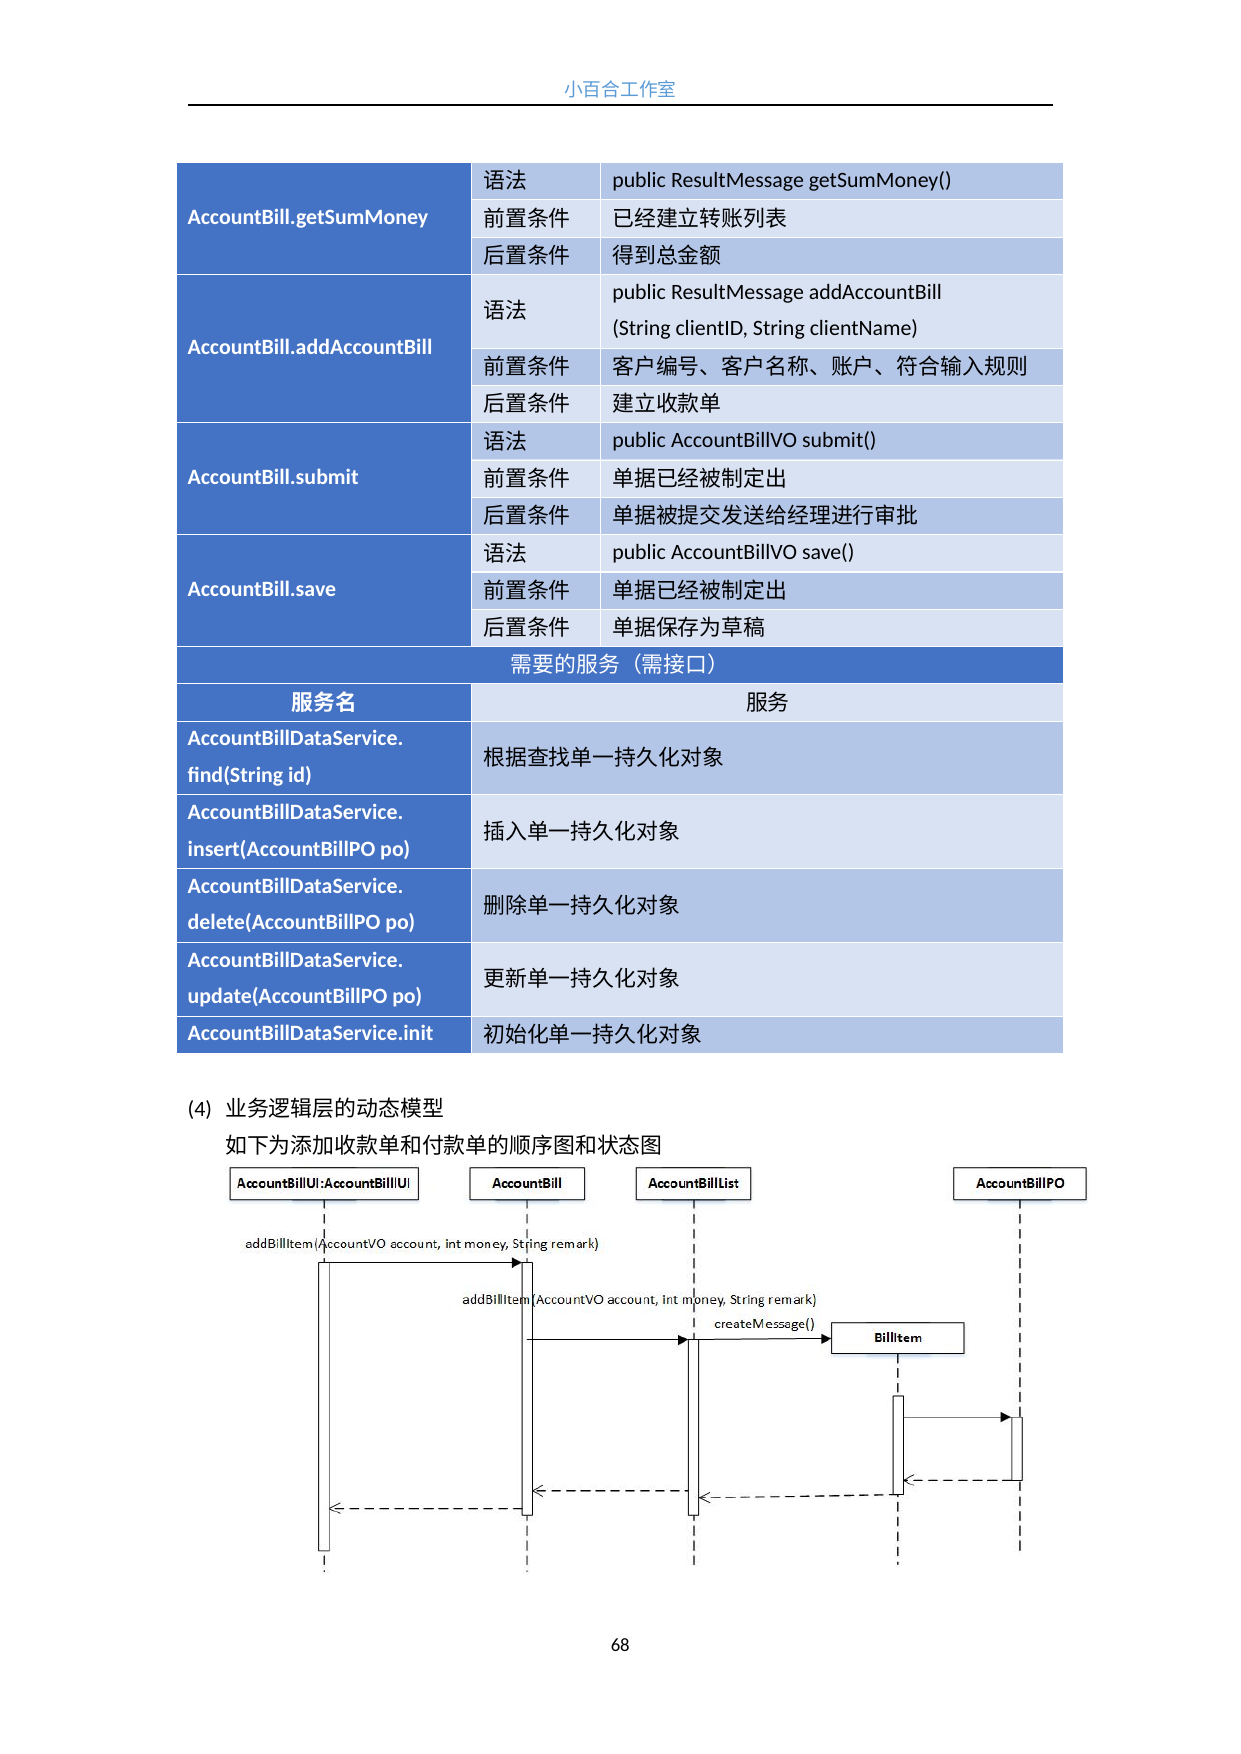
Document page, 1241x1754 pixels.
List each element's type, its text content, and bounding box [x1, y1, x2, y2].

table_cell 删除单一持久化对象 [472, 869, 1063, 942]
table_cell 后置条件 [472, 498, 600, 534]
table_cell public ResultMessage getSumMoney() [601, 163, 1063, 199]
table_cell AccountBill.addAccountBill [177, 275, 471, 422]
list 业务逻辑层的动态模型 [187, 1090, 1053, 1123]
table_cell 单据保存为草稿 [601, 610, 1063, 646]
table_cell 后置条件 [472, 610, 600, 646]
table_cell 已经建立转账列表 [601, 200, 1063, 237]
table_cell public ResultMessage addAccountBill (String clientID, String clientName) [601, 275, 1063, 348]
table_cell 服务名 [177, 684, 471, 721]
table_cell 语法 [472, 275, 600, 348]
table_cell 语法 [472, 423, 600, 459]
table_cell 后置条件 [472, 386, 600, 422]
list 如下为添加收款单和付款单的顺序图和状态图 [225, 1127, 1053, 1160]
table_cell AccountBillDataService. find(String id) [177, 722, 471, 794]
table_cell 后置条件 [472, 238, 600, 274]
table_cell 语法 [472, 163, 600, 199]
table_cell 单据被提交发送给经理进行审批 [601, 498, 1063, 534]
table_cell 更新单一持久化对象 [472, 943, 1063, 1016]
table_cell public AccountBillVO save() [601, 535, 1063, 571]
table_cell 得到总金额 [601, 238, 1063, 274]
table_cell 插入单一持久化对象 [472, 795, 1063, 868]
table_cell 前置条件 [472, 349, 600, 385]
table_cell AccountBill.getSumMoney [177, 163, 471, 274]
table_cell 客户编号、客户名称、账户、符合输入规则 [601, 349, 1063, 385]
table_cell 单据已经被制定出 [601, 461, 1063, 497]
table_cell AccountBillDataService. update(AccountBillPO po) [177, 943, 471, 1016]
table_cell 建立收款单 [601, 386, 1063, 422]
picture [225, 1164, 1091, 1578]
table_cell public AccountBillVO submit() [601, 423, 1063, 459]
table_cell 根据查找单一持久化对象 [472, 722, 1063, 794]
table_cell 语法 [472, 535, 600, 571]
table_cell 前置条件 [472, 200, 600, 237]
table_cell 单据已经被制定出 [601, 573, 1063, 609]
table_cell AccountBillDataService. delete(AccountBillPO po) [177, 869, 471, 942]
table_cell 服务 [472, 684, 1063, 721]
table_cell 前置条件 [472, 573, 600, 609]
table_cell 需要的服务（需接口） [177, 647, 1063, 683]
table_cell AccountBill.save [177, 535, 471, 646]
table_cell AccountBill.submit [177, 423, 471, 534]
table_cell 初始化单一持久化对象 [472, 1017, 1063, 1053]
table_cell AccountBillDataService.init [177, 1017, 471, 1053]
table_cell 前置条件 [472, 461, 600, 497]
table_cell AccountBillDataService. insert(AccountBillPO po) [177, 795, 471, 868]
